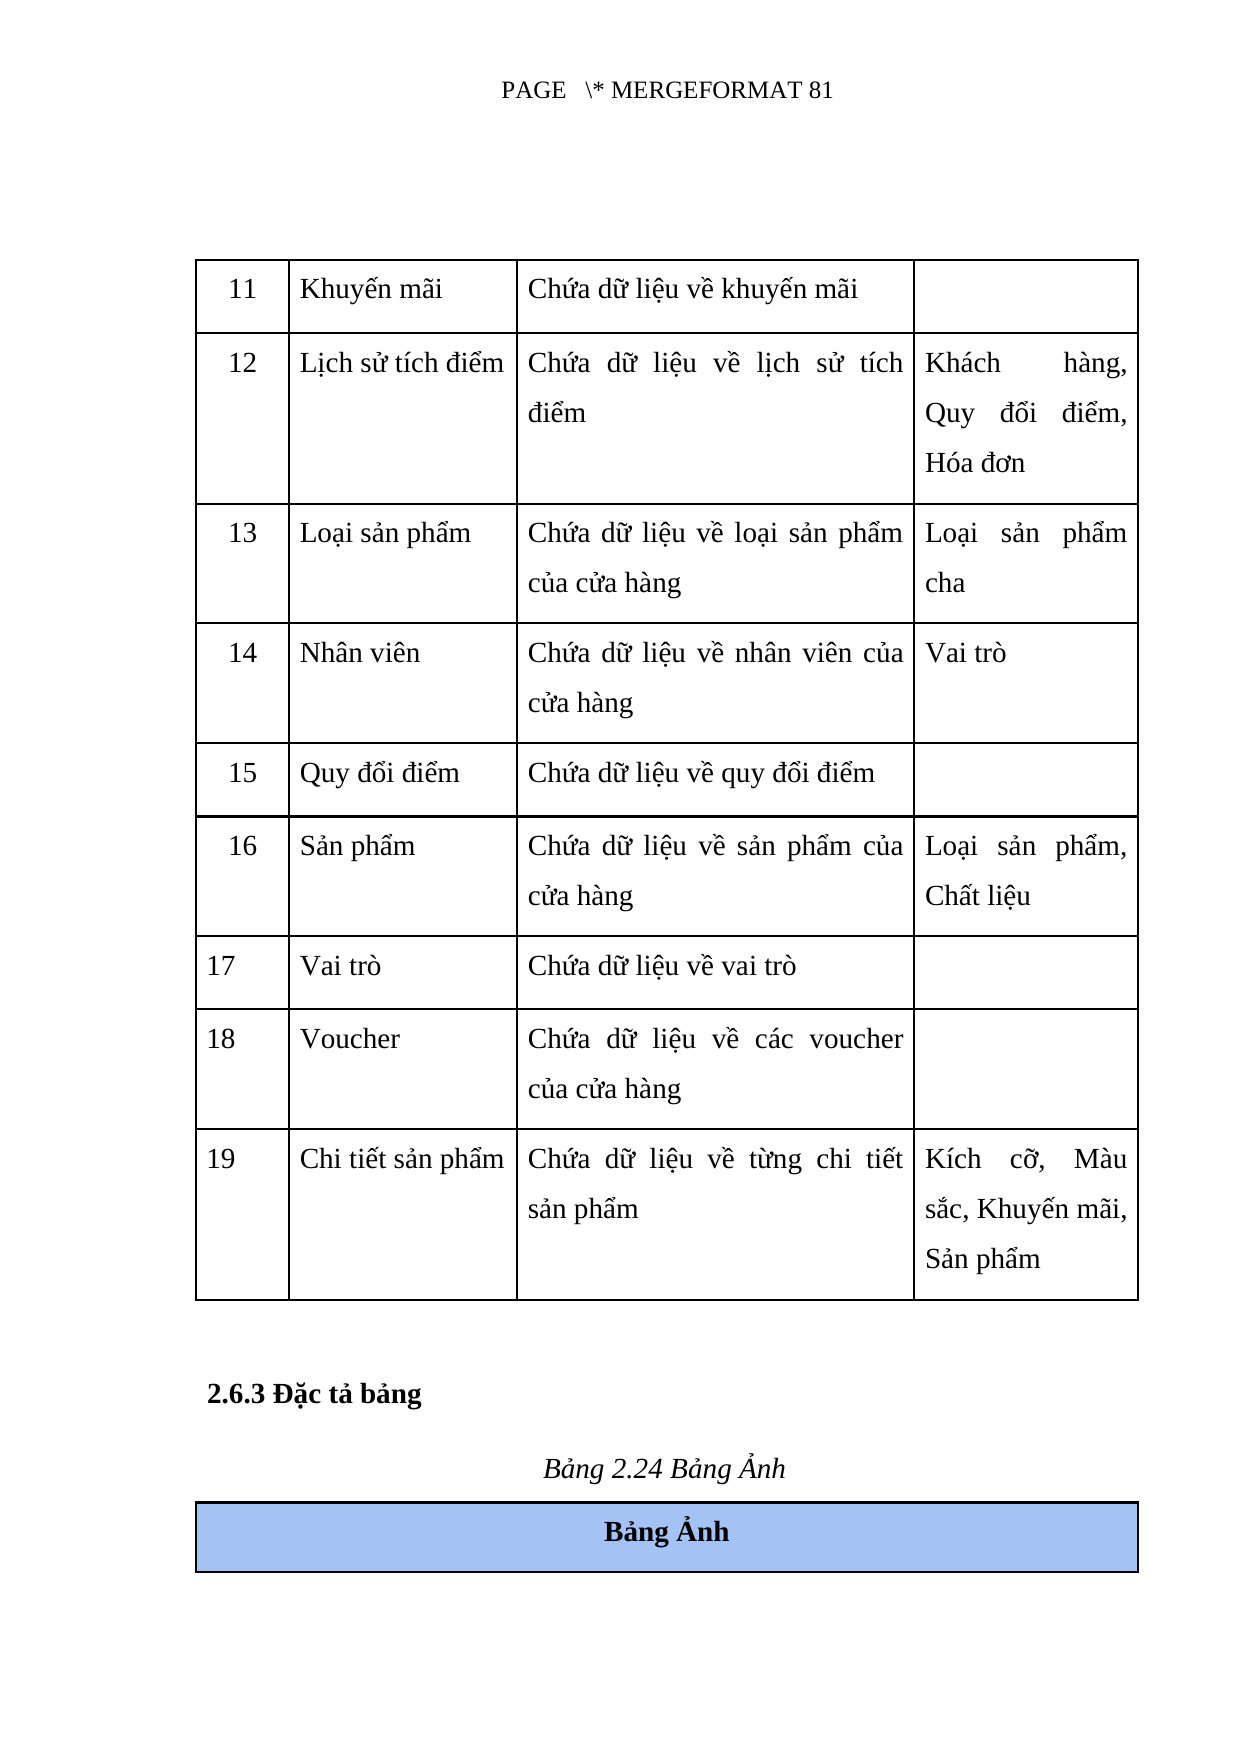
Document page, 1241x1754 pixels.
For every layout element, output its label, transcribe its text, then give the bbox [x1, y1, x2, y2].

table_cell Sản phẩm [290, 818, 516, 935]
table_cell Chứa dữ liệu về sản phẩm của cửa hàng [518, 818, 913, 935]
table_cell [915, 261, 1137, 332]
table_cell Kích cỡ, Màu sắc, Khuyến mãi, Sản phẩm [915, 1130, 1137, 1298]
table_cell Chứa dữ liệu về các voucher của cửa hàng [518, 1010, 913, 1128]
table_cell 17 [197, 937, 288, 1008]
table_cell Loại sản phẩm cha [915, 505, 1137, 622]
text Bảng 2.24 Bảng Ảnh [207, 1451, 1122, 1485]
table_cell [915, 1010, 1137, 1128]
table_cell Chứa dữ liệu về vai trò [518, 937, 913, 1008]
table_cell 15 [197, 744, 288, 815]
table_cell Chi tiết sản phẩm [290, 1130, 516, 1298]
table_cell [915, 744, 1137, 815]
table_cell 19 [197, 1130, 288, 1298]
table_header Bảng Ảnh [197, 1504, 1137, 1571]
subtitle 2.6.3 Đặc tả bảng [207, 1376, 1122, 1409]
table_cell Vai trò [290, 937, 516, 1008]
table_cell 18 [197, 1010, 288, 1128]
table_cell Voucher [290, 1010, 516, 1128]
table_cell Quy đổi điểm [290, 744, 516, 815]
table_cell Khách hàng, Quy đổi điểm, Hóa đơn [915, 334, 1137, 502]
table_cell Chứa dữ liệu về loại sản phẩm của cửa hàng [518, 505, 913, 622]
table_cell Lịch sử tích điểm [290, 334, 516, 502]
table_cell 16 [197, 818, 288, 935]
table_cell Loại sản phẩm, Chất liệu [915, 818, 1137, 935]
table_cell [915, 937, 1137, 1008]
table_cell Loại sản phẩm [290, 505, 516, 622]
table_cell 13 [197, 505, 288, 622]
table_cell Vai trò [915, 624, 1137, 742]
table_cell 14 [197, 624, 288, 742]
table_cell Nhân viên [290, 624, 516, 742]
table_cell Chứa dữ liệu về từng chi tiết sản phẩm [518, 1130, 913, 1298]
table_cell Chứa dữ liệu về khuyến mãi [518, 261, 913, 332]
table_cell Chứa dữ liệu về nhân viên của cửa hàng [518, 624, 913, 742]
table_cell 12 [197, 334, 288, 502]
table_cell Chứa dữ liệu về quy đổi điểm [518, 744, 913, 815]
table_cell 11 [197, 261, 288, 332]
table_cell Khuyến mãi [290, 261, 516, 332]
table_cell Chứa dữ liệu về lịch sử tích điểm [518, 334, 913, 502]
